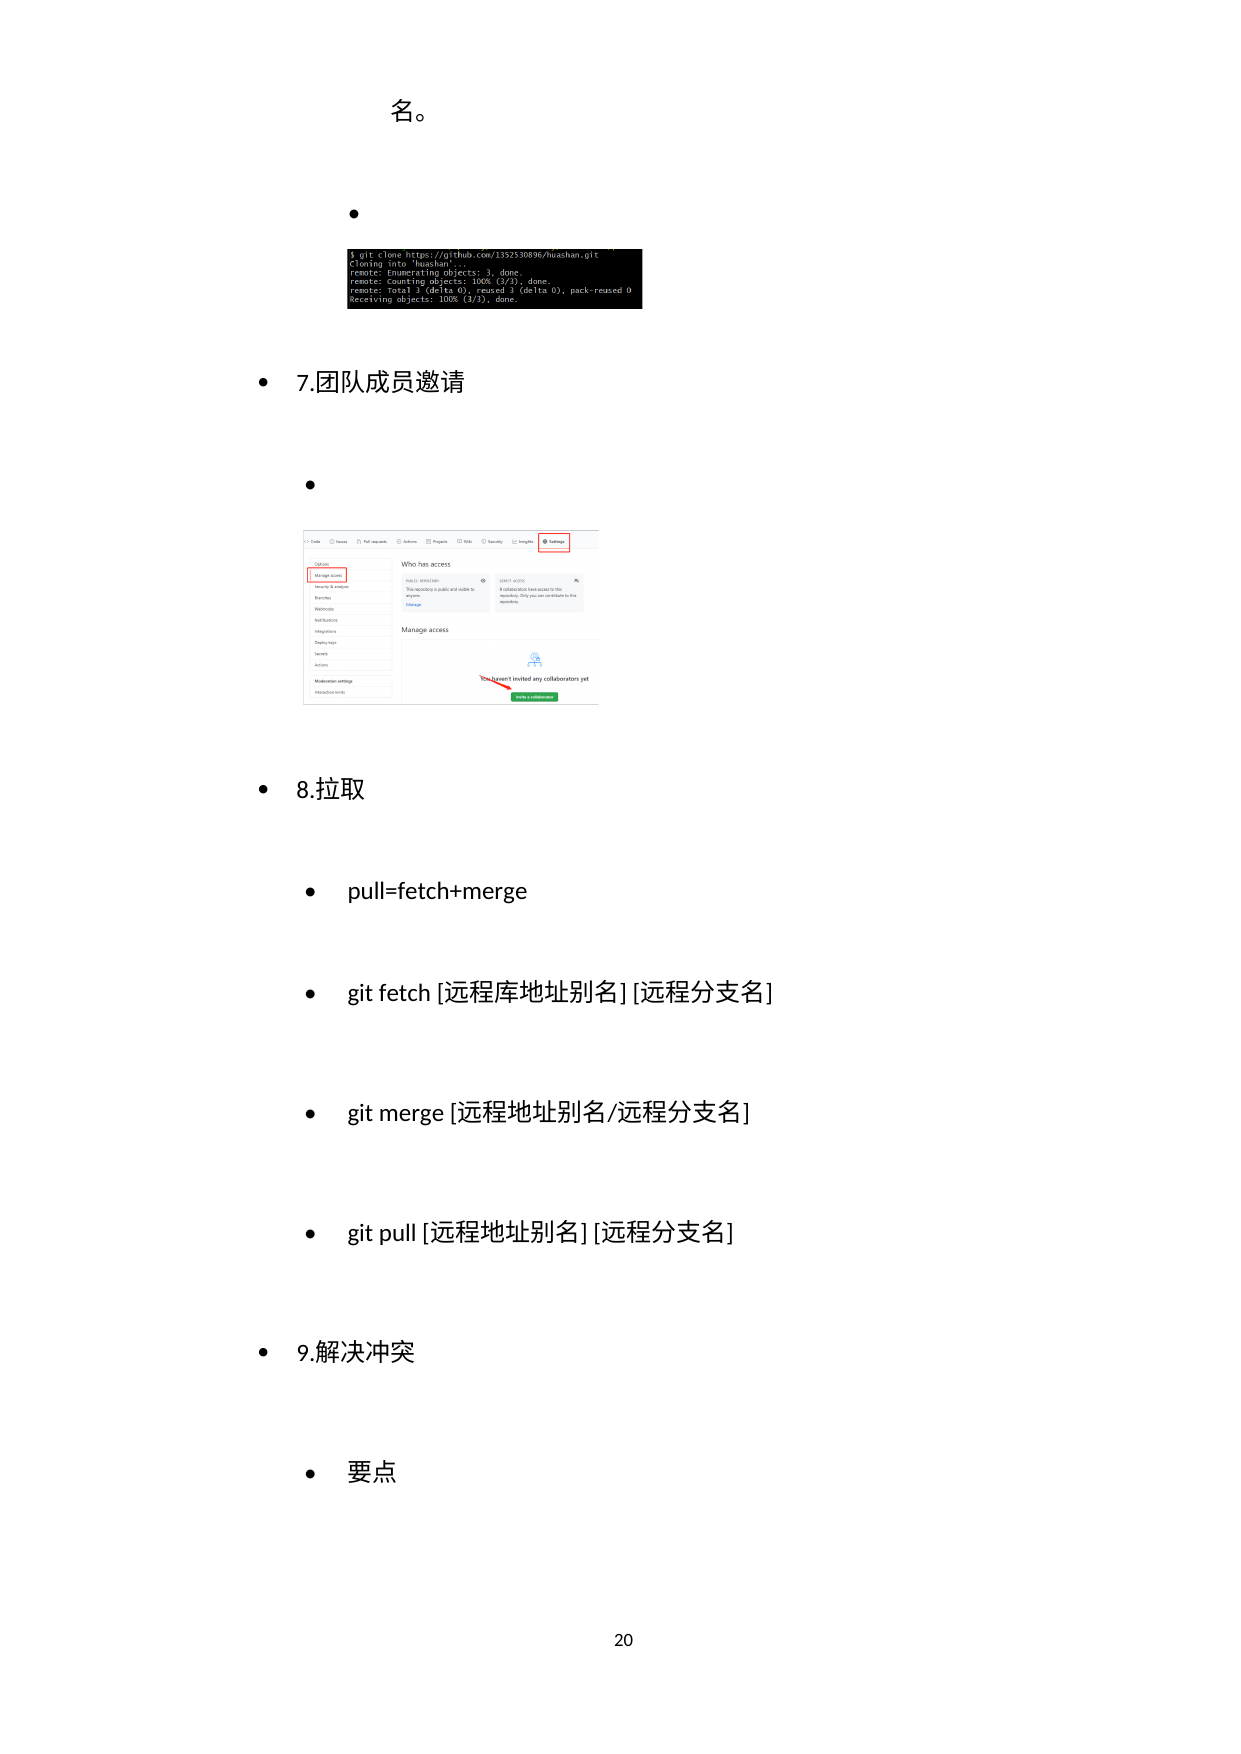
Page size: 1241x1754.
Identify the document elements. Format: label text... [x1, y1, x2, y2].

text • pull=fetch+merge [304, 874, 1118, 908]
list 8.拉取 [259, 754, 1118, 822]
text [391, 76, 1118, 144]
text • 要点 [304, 1437, 1118, 1505]
text • [304, 467, 1118, 501]
list 9.解决冲突 [259, 1317, 1118, 1385]
text • git fetch [远程库地址别名] [远程分支名] [304, 957, 1118, 1025]
text • git pull [远程地址别名] [远程分支名] [304, 1197, 1118, 1265]
list 7.团队成员邀请 [259, 347, 1118, 415]
text • git merge [远程地址别名/远程分支名] [304, 1077, 1118, 1145]
text • [348, 196, 1118, 230]
picture [303, 530, 599, 705]
picture [347, 249, 643, 309]
